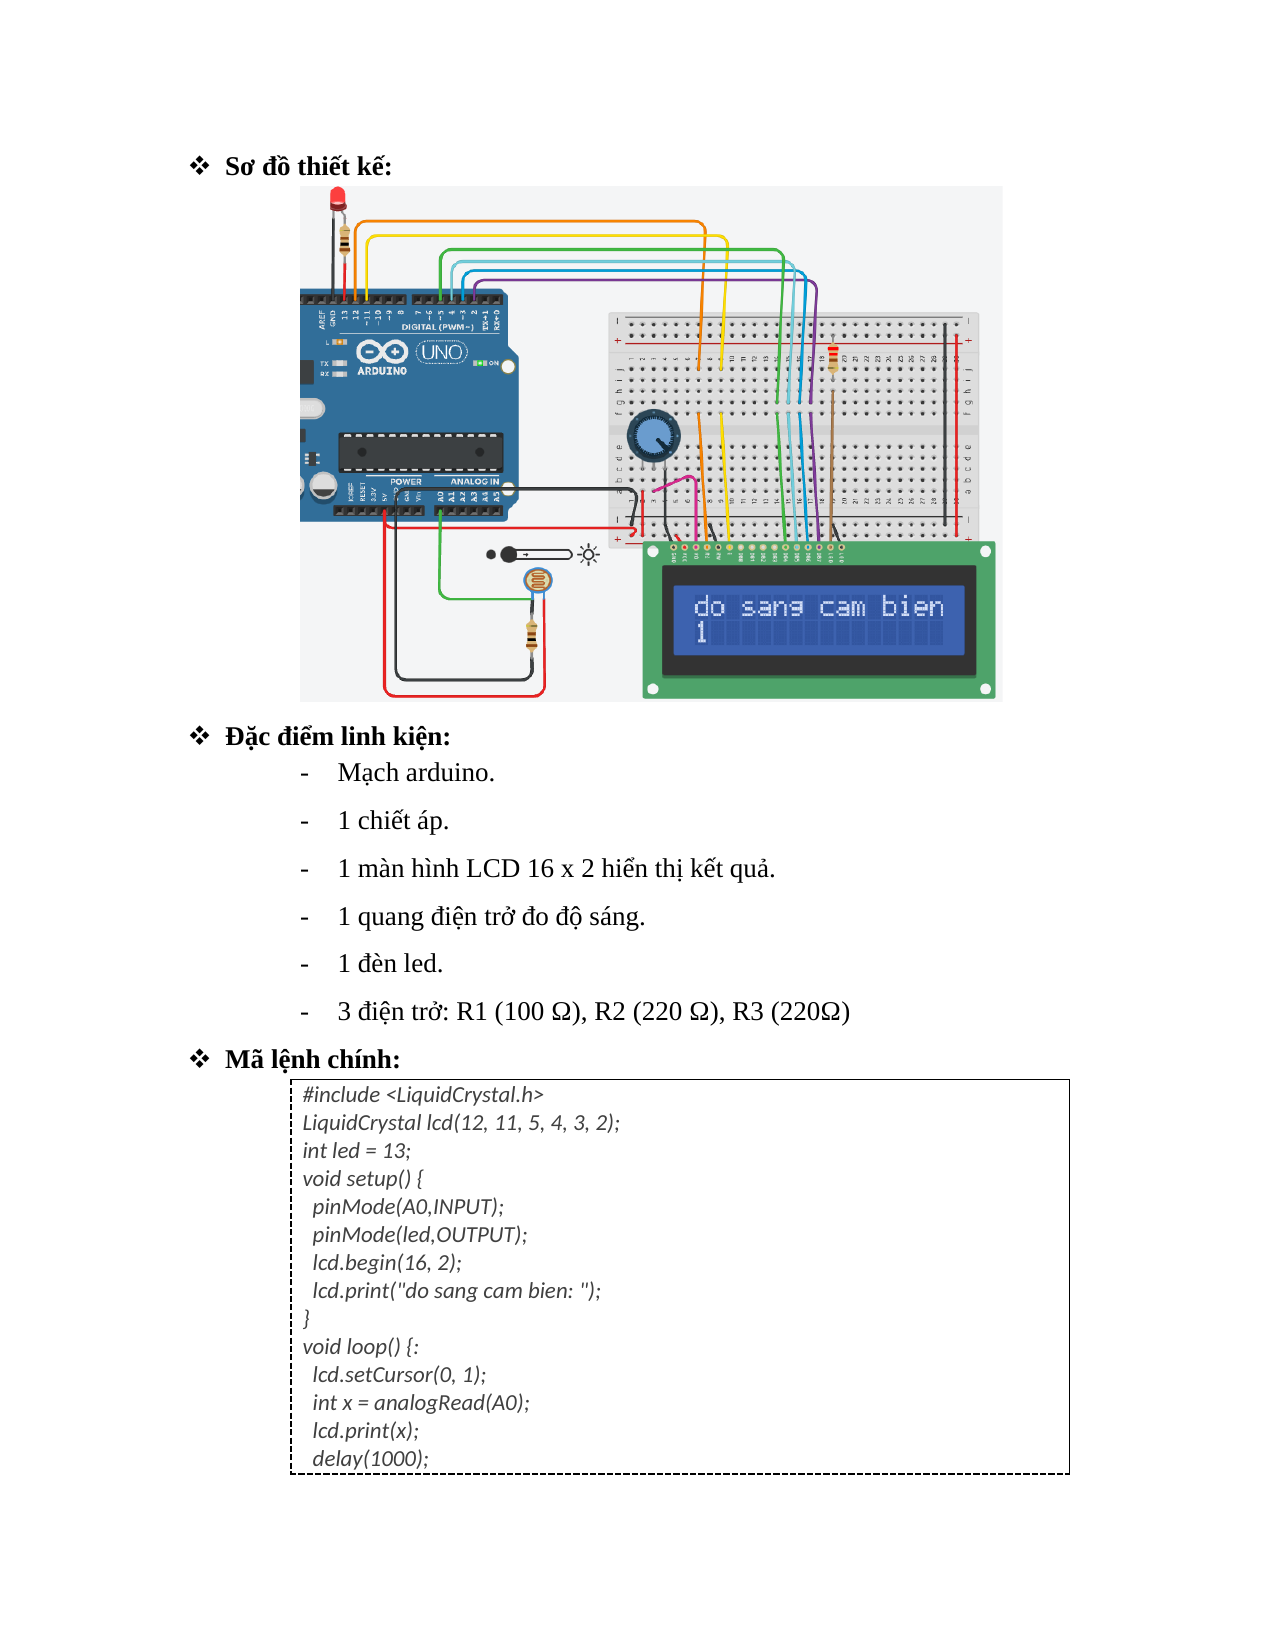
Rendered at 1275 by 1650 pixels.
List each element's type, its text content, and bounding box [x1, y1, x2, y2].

subtitle Mạch arduino. [300, 756, 1125, 787]
subtitle 1 đèn led. [300, 947, 1125, 979]
picture [300, 186, 1003, 702]
subtitle 1 quang điện trở đo độ sáng. [300, 900, 1125, 931]
subtitle 3 điện trở: R1 (100 Ω), R2 (220 Ω), R3 (220Ω) [300, 995, 1125, 1026]
subtitle Mã lệnh chính: [187, 1043, 1125, 1074]
subtitle 1 chiết áp. [300, 804, 1125, 835]
subtitle 1 màn hình LCD 16 x 2 hiển thị kết quả. [300, 852, 1125, 883]
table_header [291, 1080, 1069, 1472]
subtitle Sơ đồ thiết kế: [187, 150, 1125, 181]
subtitle Đặc điểm linh kiện: [187, 720, 1125, 752]
